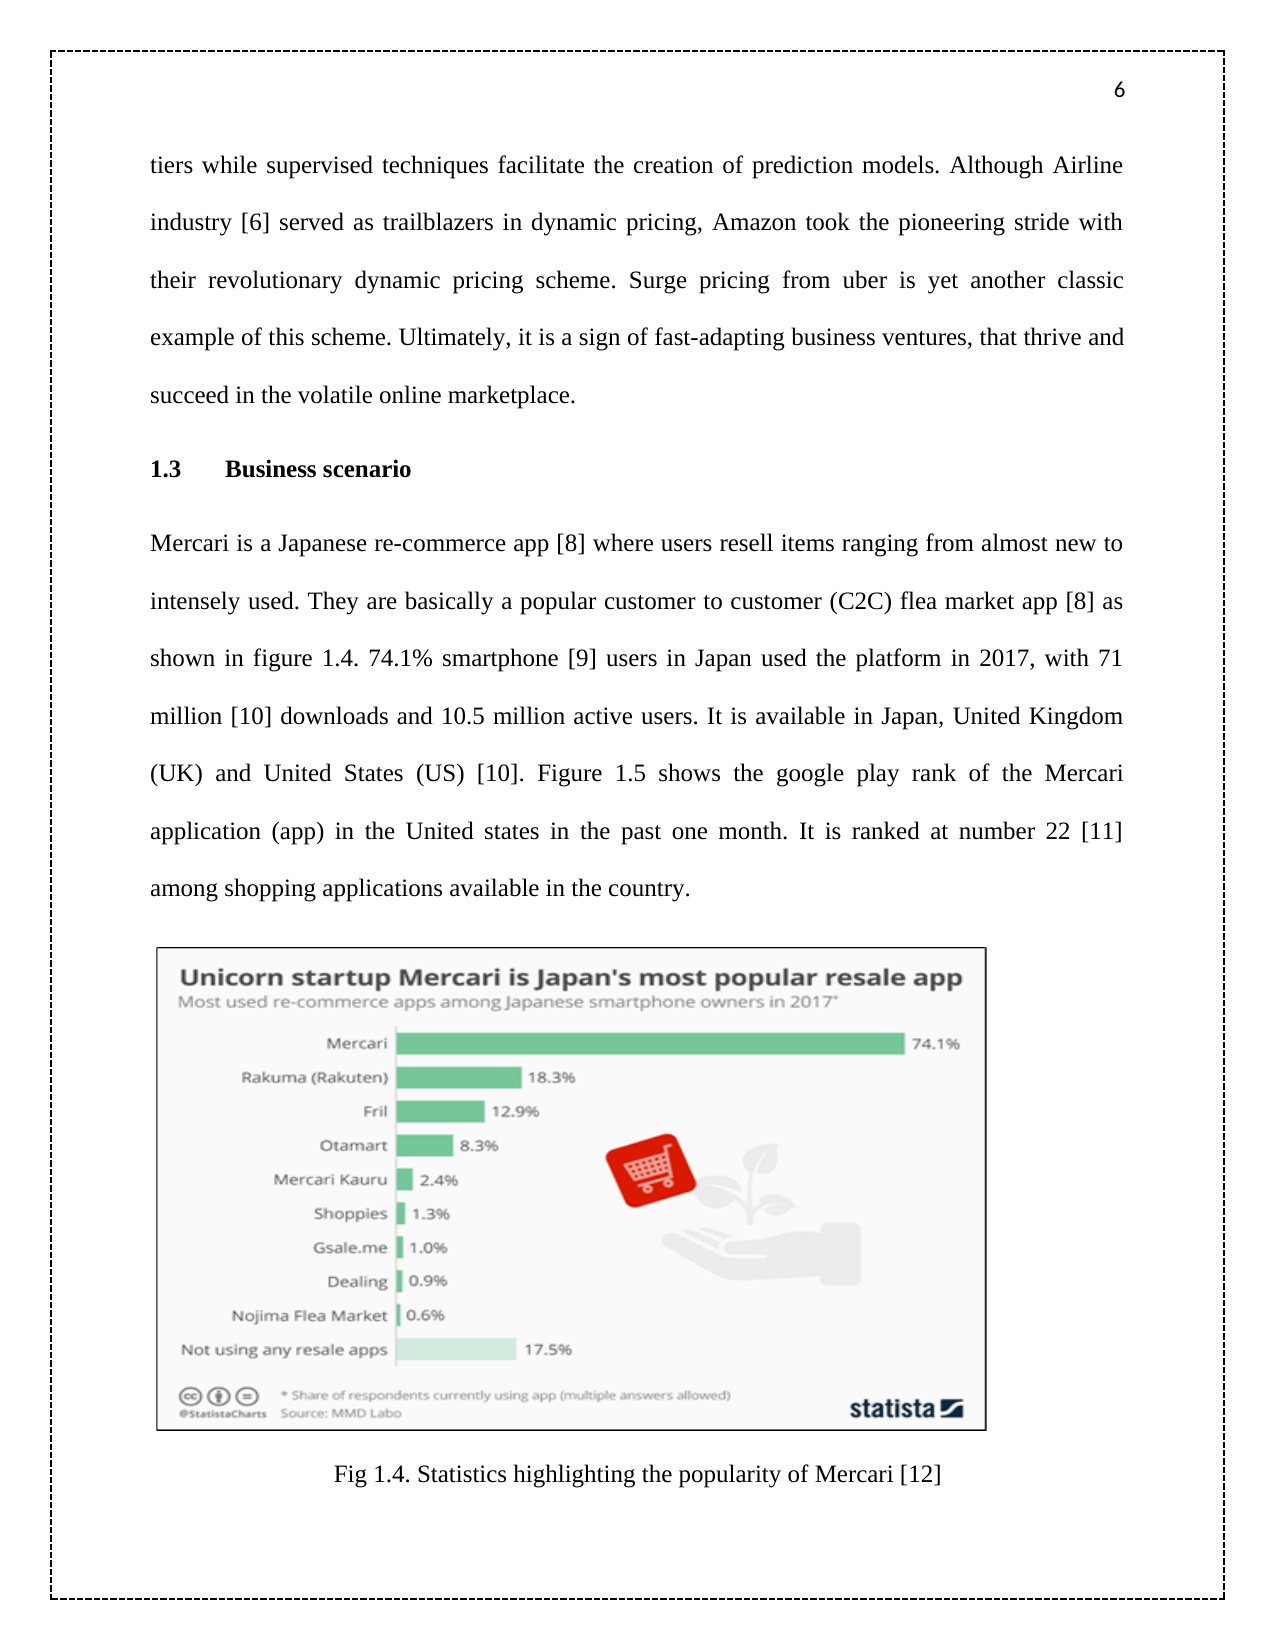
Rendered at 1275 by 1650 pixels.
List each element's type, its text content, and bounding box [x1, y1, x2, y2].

text 1.3 Business scenario [150, 454, 1125, 483]
text Mercari is a Japanese re-commerce app [8] where users resell items ranging from almost new to intensely used. They are basically a popular customer to customer (C2C) flea market app [8] as shown in figure 1.4. 74.1% smartphone [9] users in Japan used the platform in 2017, with 71 million [10] downloads and 10.5 million active users. It is available in Japan, United Kingdom (UK) and United States (US) [10]. Figure 1.5 shows the google play rank of the Mercari application (app) in the United states in the past one month. It is ranked at number 22 [11] among shopping applications available in the country. [150, 528, 1125, 902]
text Fig 1.4. Statistics highlighting the popularity of Mercari [12] [150, 1459, 1125, 1488]
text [150, 150, 1125, 409]
picture [156, 947, 987, 1431]
